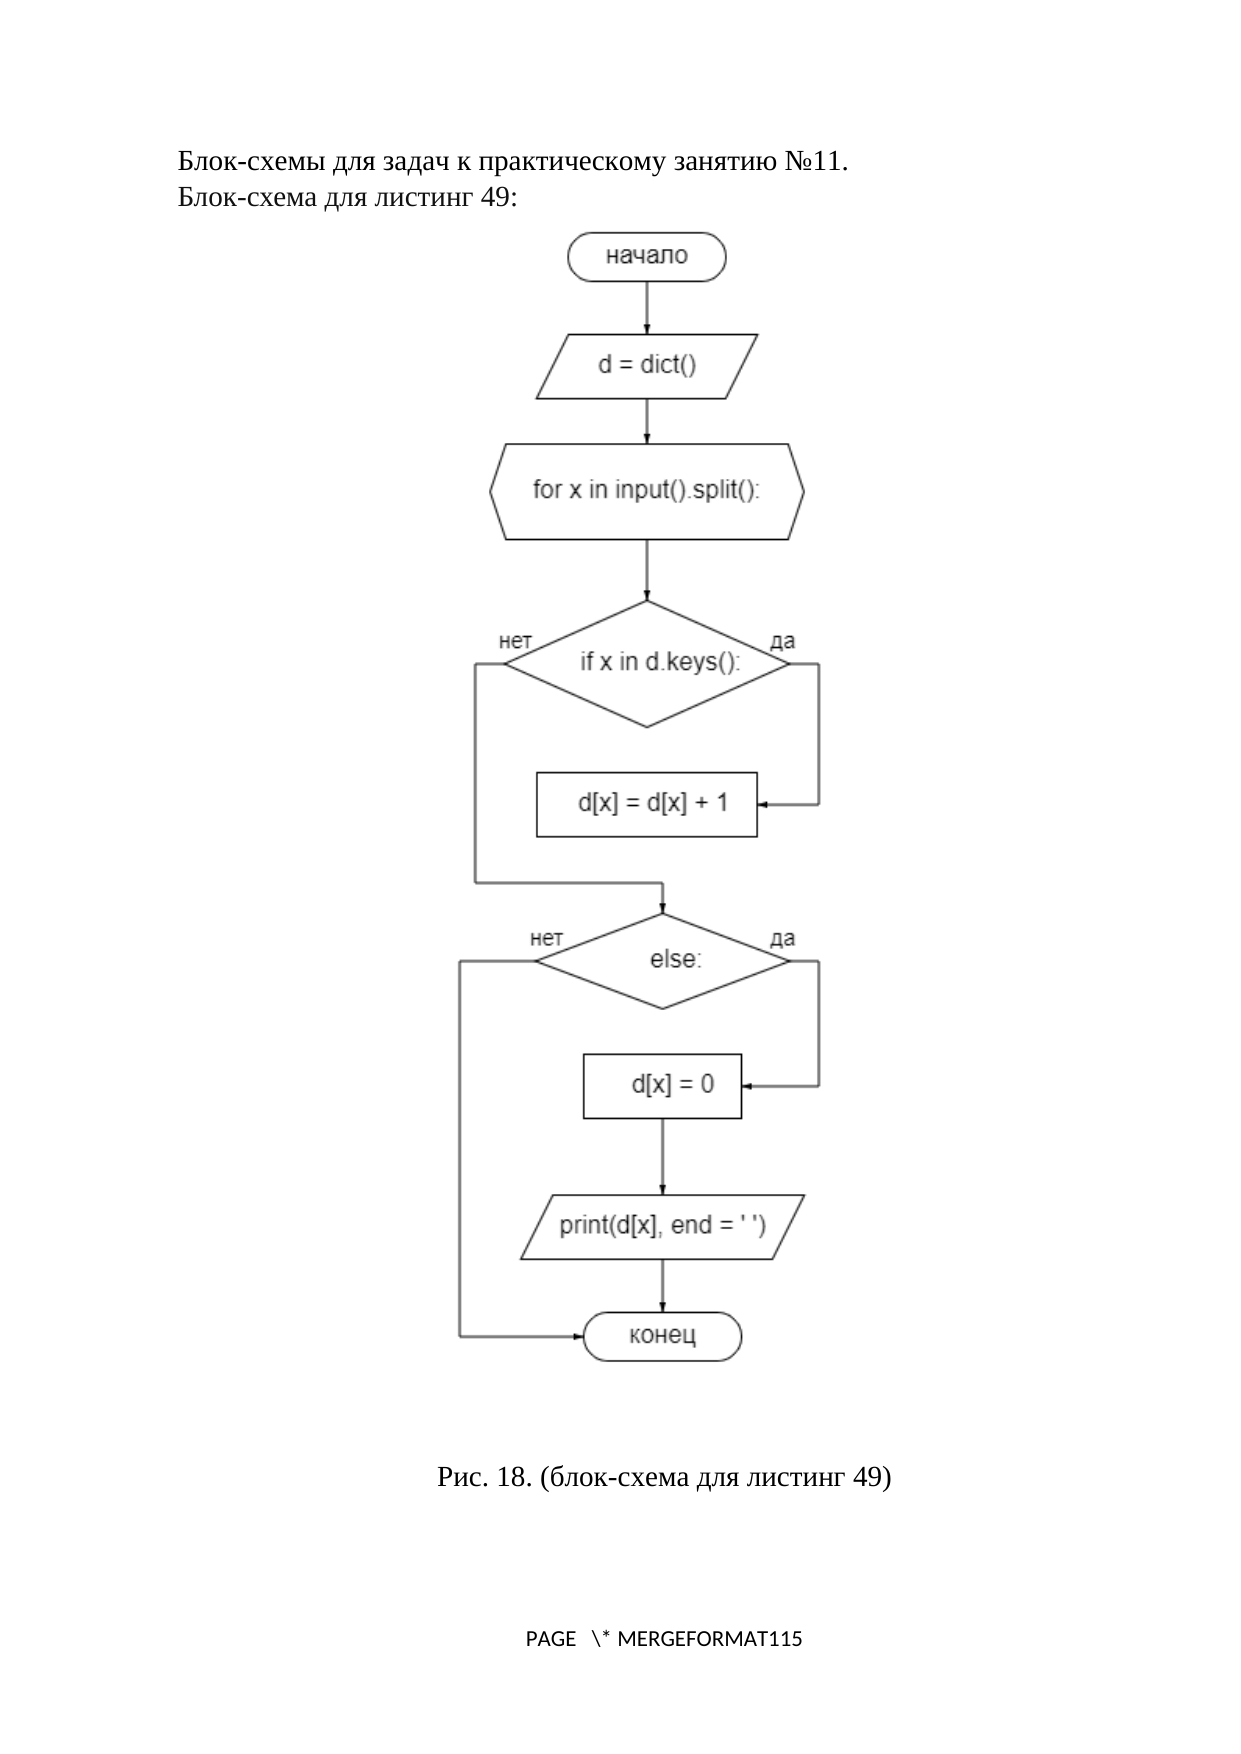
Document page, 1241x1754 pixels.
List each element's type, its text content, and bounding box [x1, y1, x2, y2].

picture [360, 212, 969, 1434]
text Рис. 18. (блок-схема для листинг 49) [177, 1459, 1152, 1492]
subtitle Блок-схемы для задач к практическому занятию №11. [177, 143, 1152, 177]
text Блок-схема для листинг 49: [177, 179, 1152, 213]
